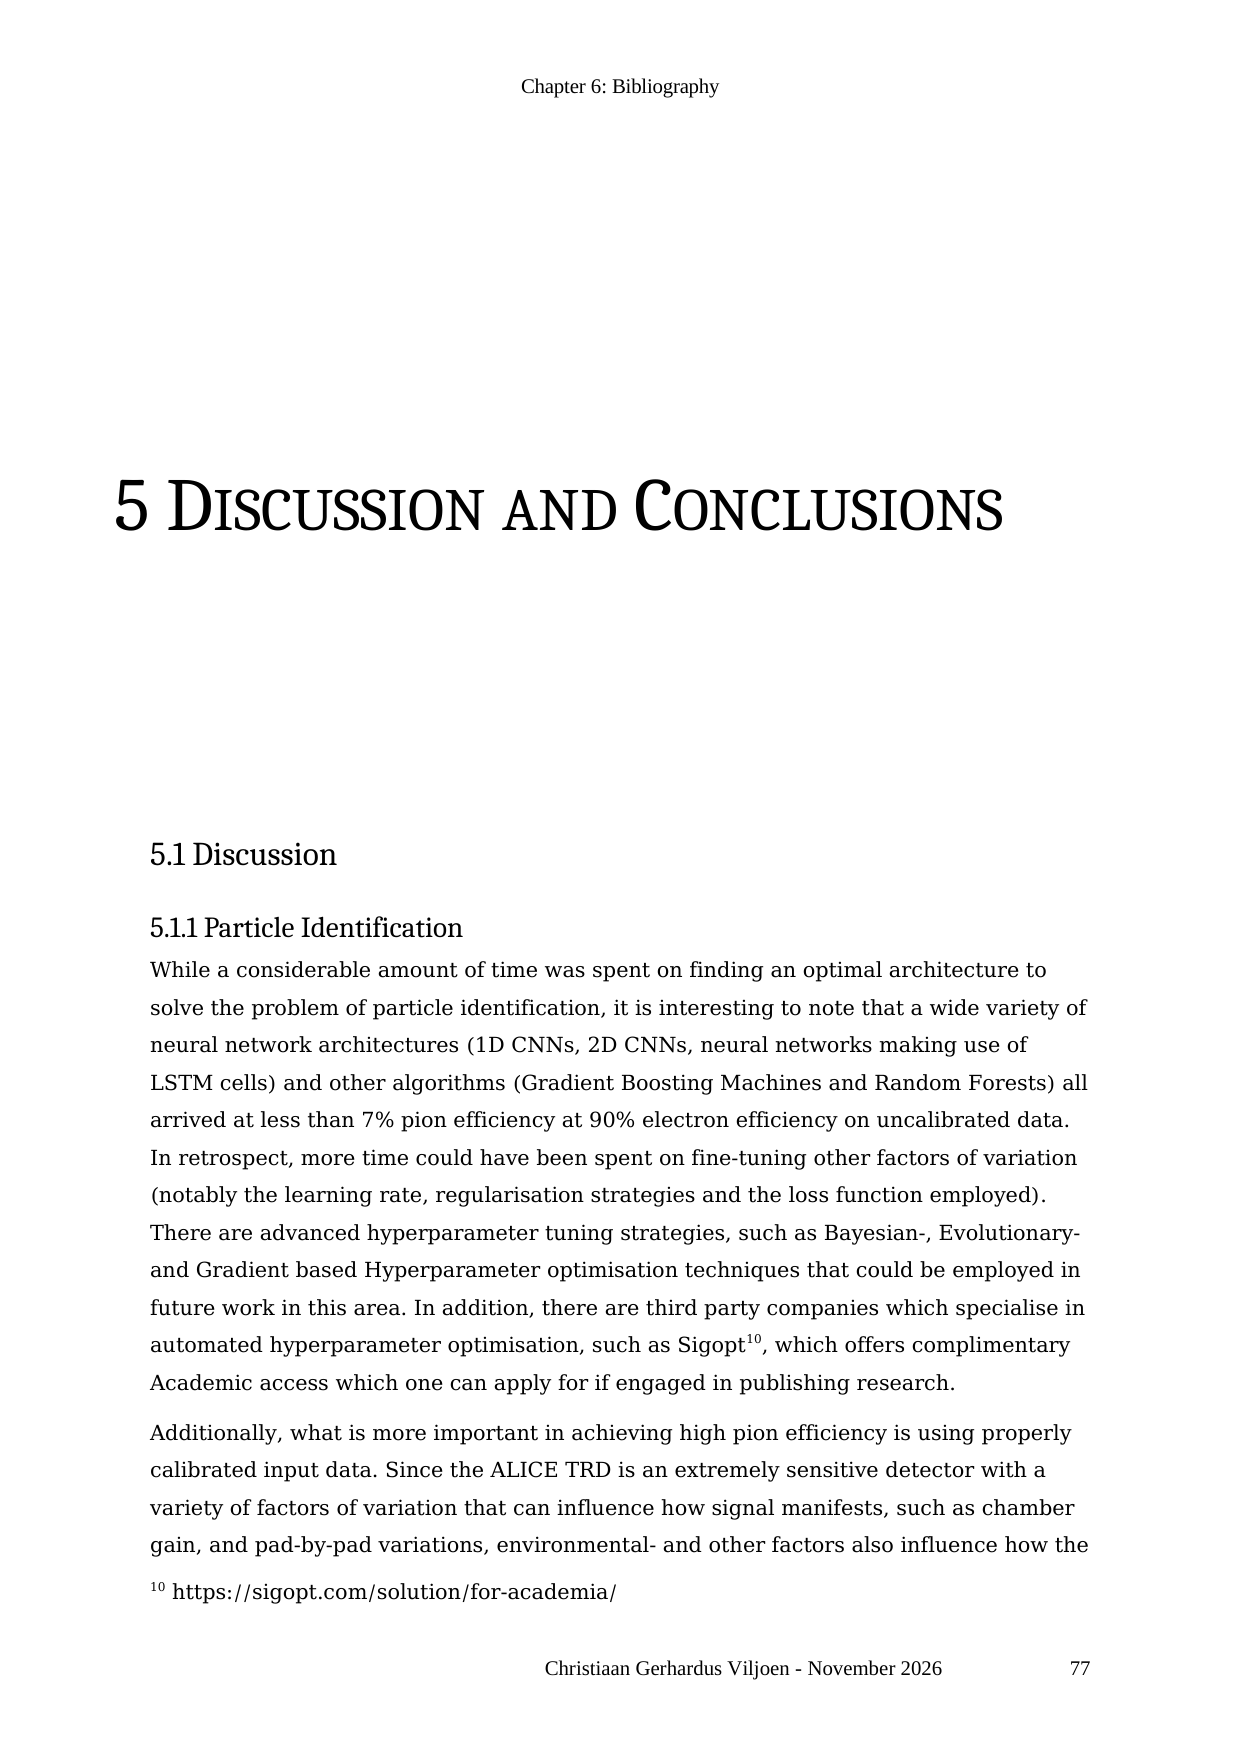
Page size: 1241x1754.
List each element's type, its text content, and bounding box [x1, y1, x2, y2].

subtitle Discussion and Conclusions [114, 462, 1090, 549]
subtitle Discussion [150, 835, 1090, 873]
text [150, 1419, 1090, 1557]
subtitle Particle Identification [150, 911, 1090, 944]
text While a considerable amount of time was spent on finding an optimal architecture to solve the problem of particle identification, it is interesting to note that a wide variety of neural network architectures (1D CNNs, 2D CNNs, neural networks making use of LSTM cells) and other algorithms (Gradient Boosting Machines and Random Forests) all arrived at less than 7% pion efficiency at 90% electron efficiency on uncalibrated data. In retrospect, more time could have been spent on fine-tuning other factors of variation (notably the learning rate, regularisation strategies and the loss function employed). There are advanced hyperparameter tuning strategies, such as Bayesian-, Evolutionary- and Gradient based Hyperparameter optimisation techniques that could be employed in future work in this area. In addition, there are third party companies which specialise in automated hyperparameter optimisation, such as Sigopt, which offers complimentary Academic access which one can apply for if engaged in publishing research. [150, 957, 1090, 1394]
